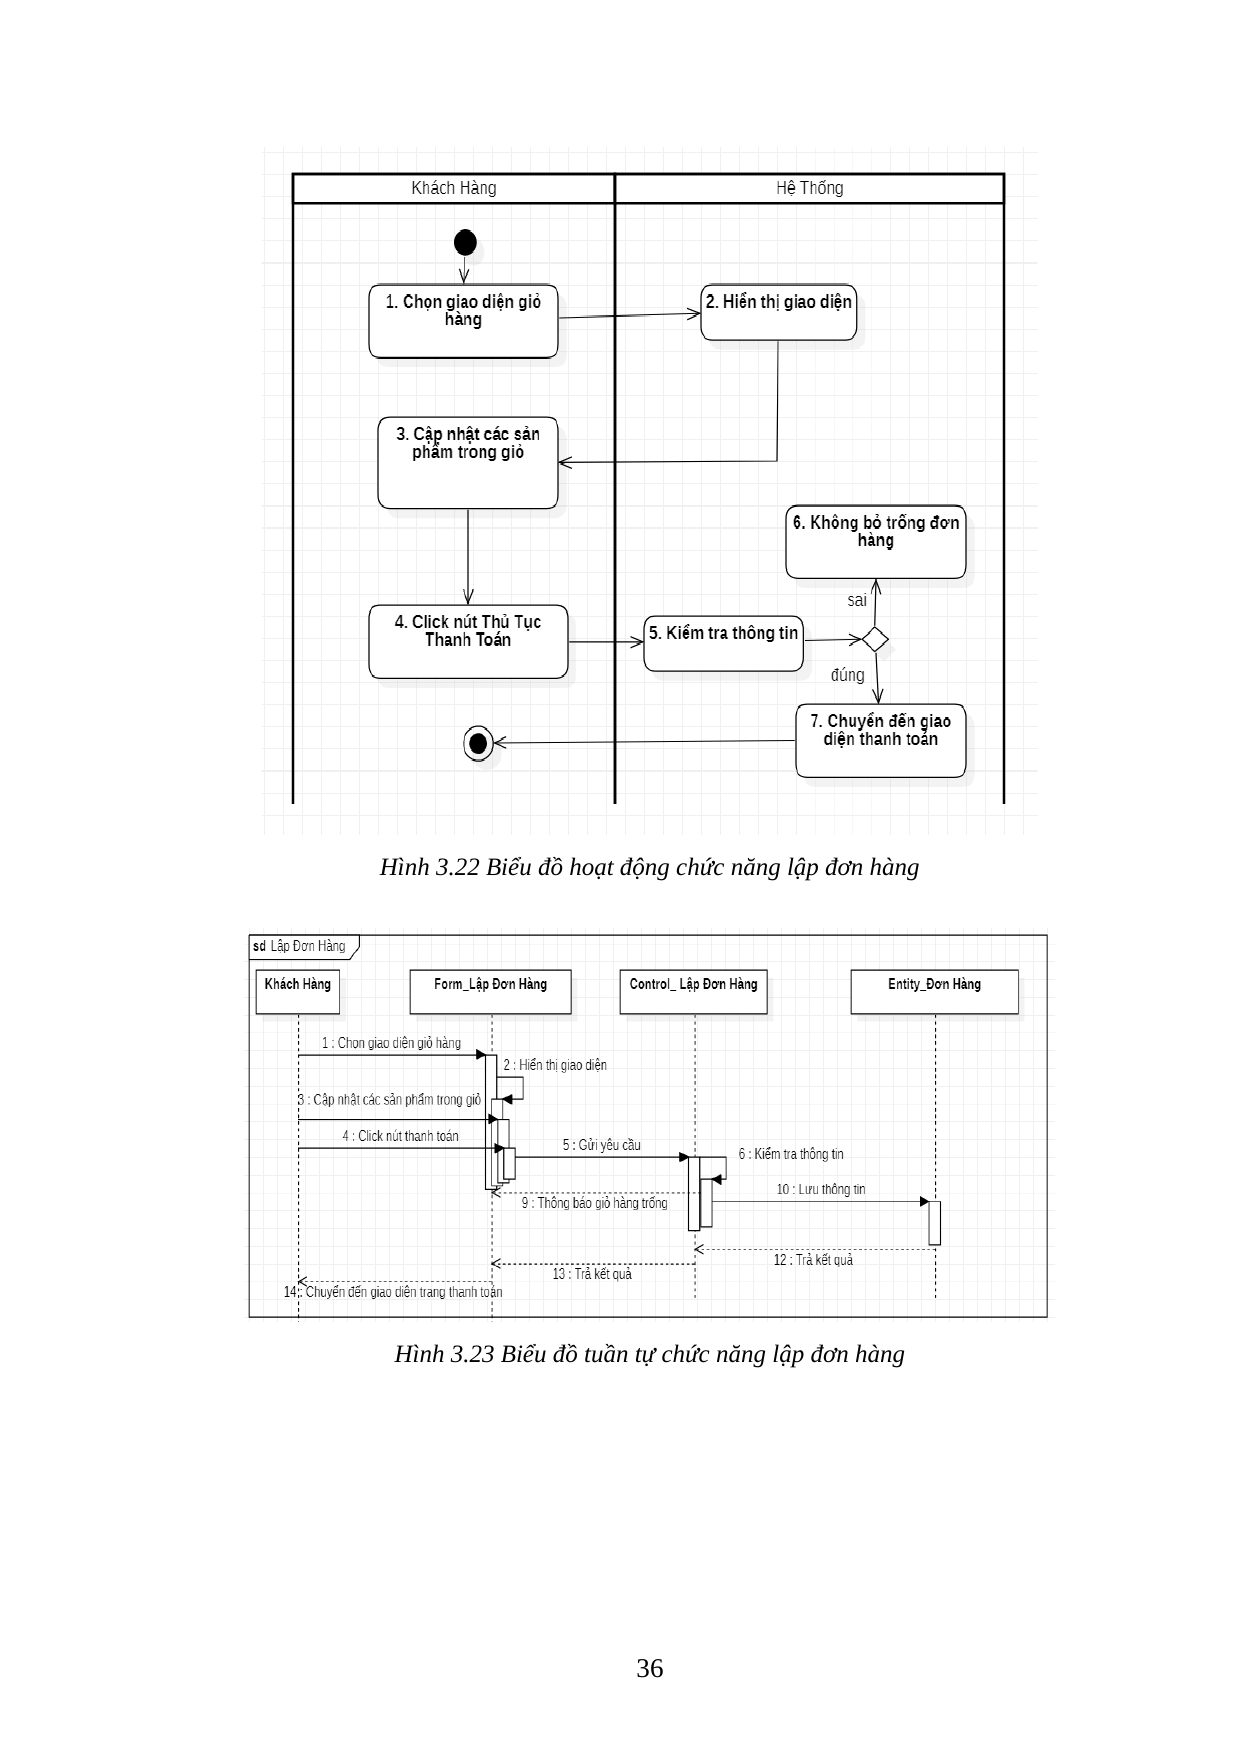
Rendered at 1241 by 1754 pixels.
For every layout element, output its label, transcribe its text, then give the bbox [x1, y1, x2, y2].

picture [244, 928, 1056, 1322]
picture [261, 147, 1038, 835]
